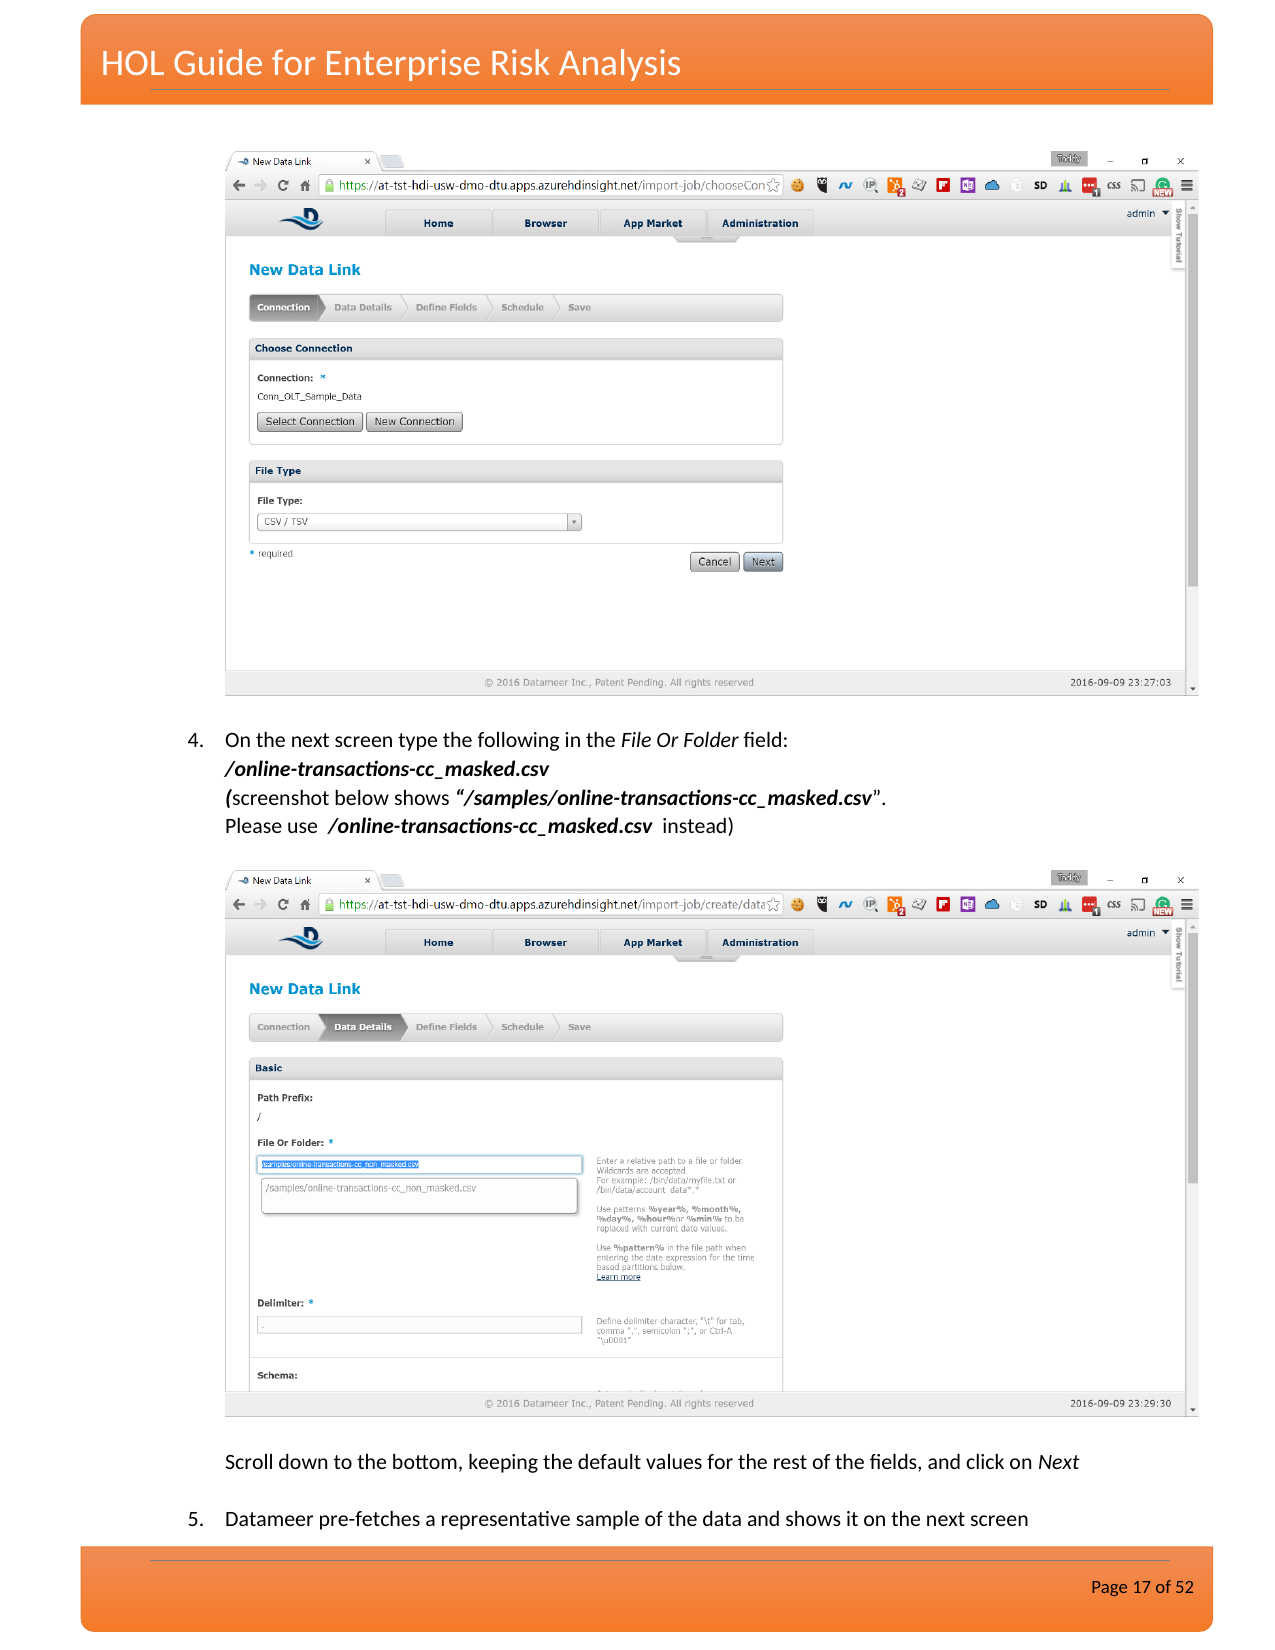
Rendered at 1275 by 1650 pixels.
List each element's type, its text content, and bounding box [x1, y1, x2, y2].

picture [225, 870, 1199, 1417]
list Datameer pre-fetches a representative sample of the data and shows it on the next screen [187, 1505, 1170, 1532]
list Scroll down to the bottom, keeping the default values for the rest of the fields, and click on Next [225, 1417, 1170, 1503]
list (screenshot below shows “/samples/online-transactions-cc_masked.csv”. [225, 784, 1170, 811]
list On the next screen type the following in the File Or Folder field: /online-transactions-cc_masked.csv [187, 726, 1170, 782]
picture [225, 151, 1199, 696]
list Please use /online-transactions-cc_masked.csv instead) [225, 813, 1170, 839]
